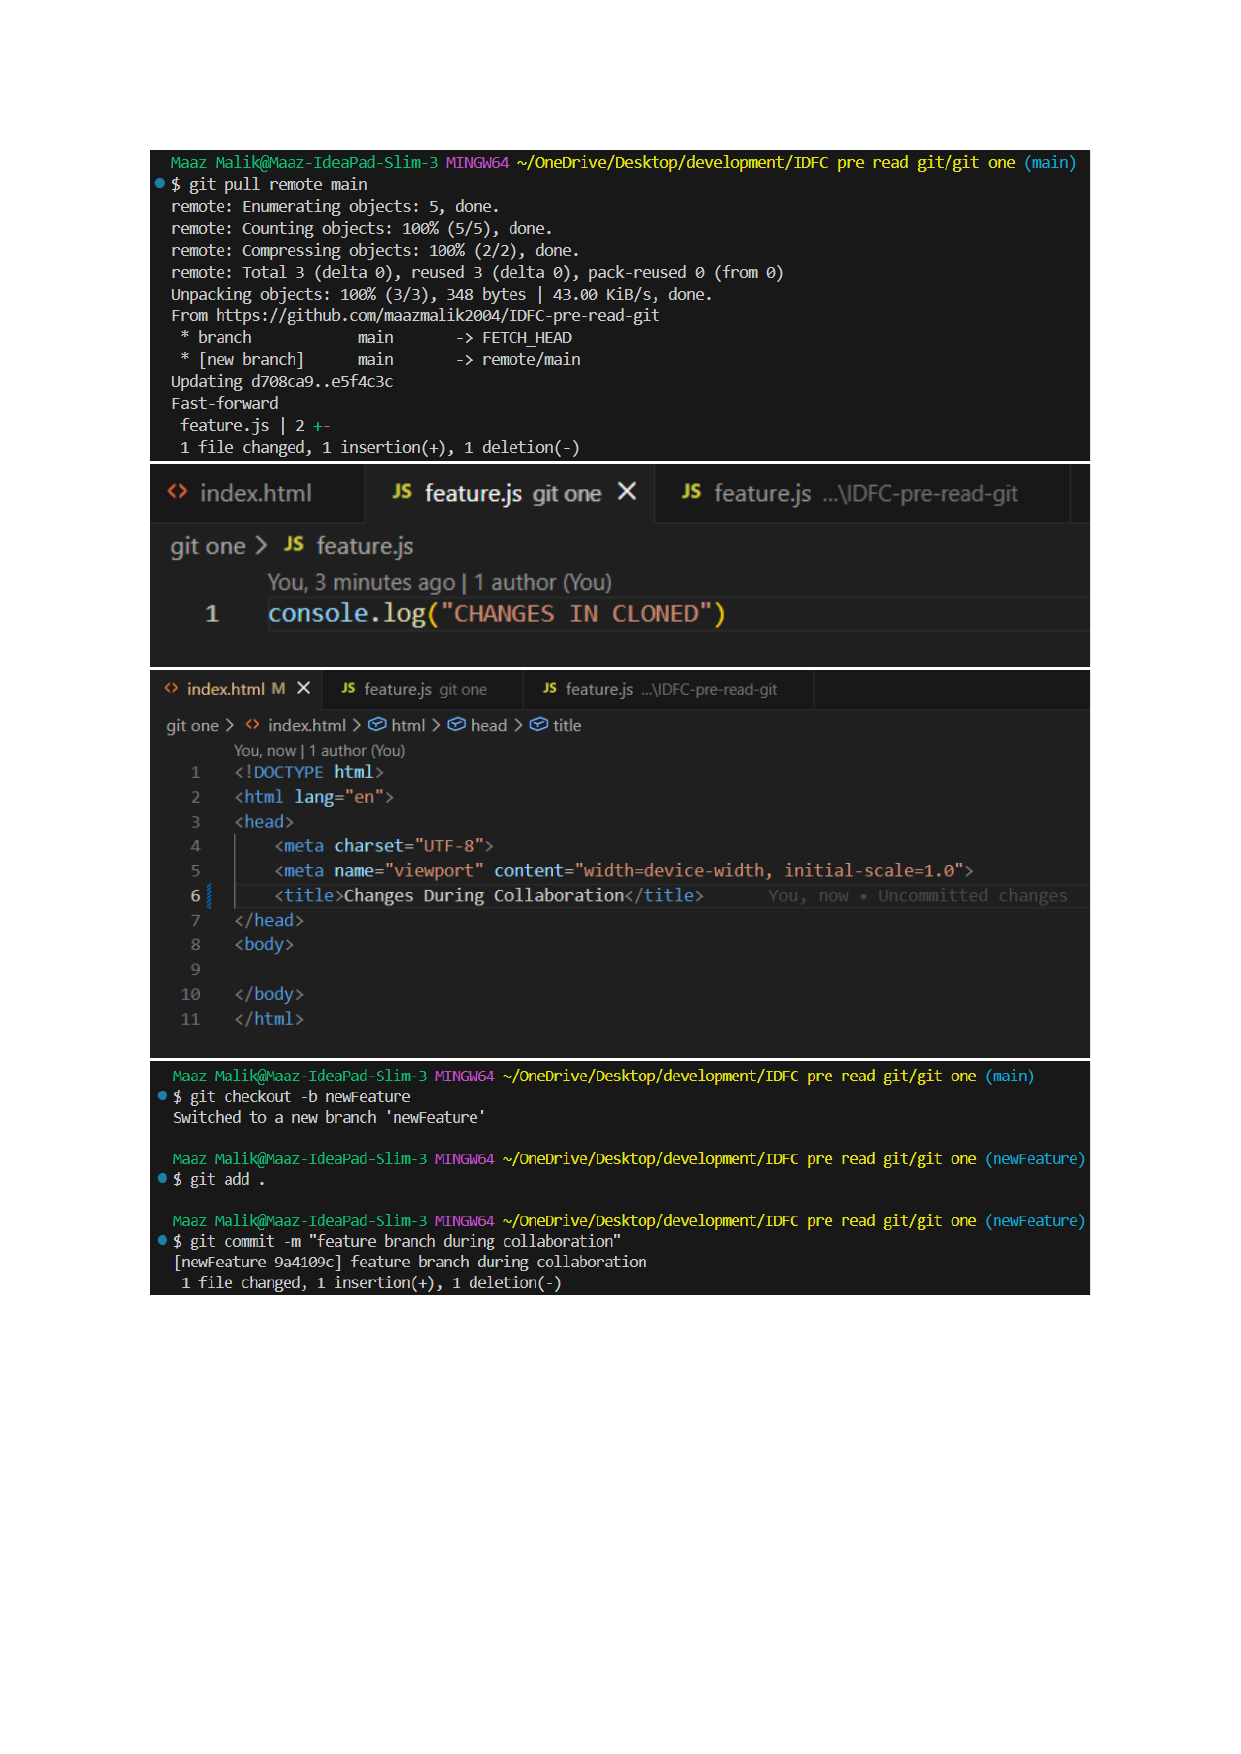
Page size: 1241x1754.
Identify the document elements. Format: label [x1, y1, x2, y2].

picture [150, 464, 1091, 667]
picture [150, 1061, 1091, 1295]
picture [150, 670, 1091, 1058]
picture [150, 150, 1091, 461]
